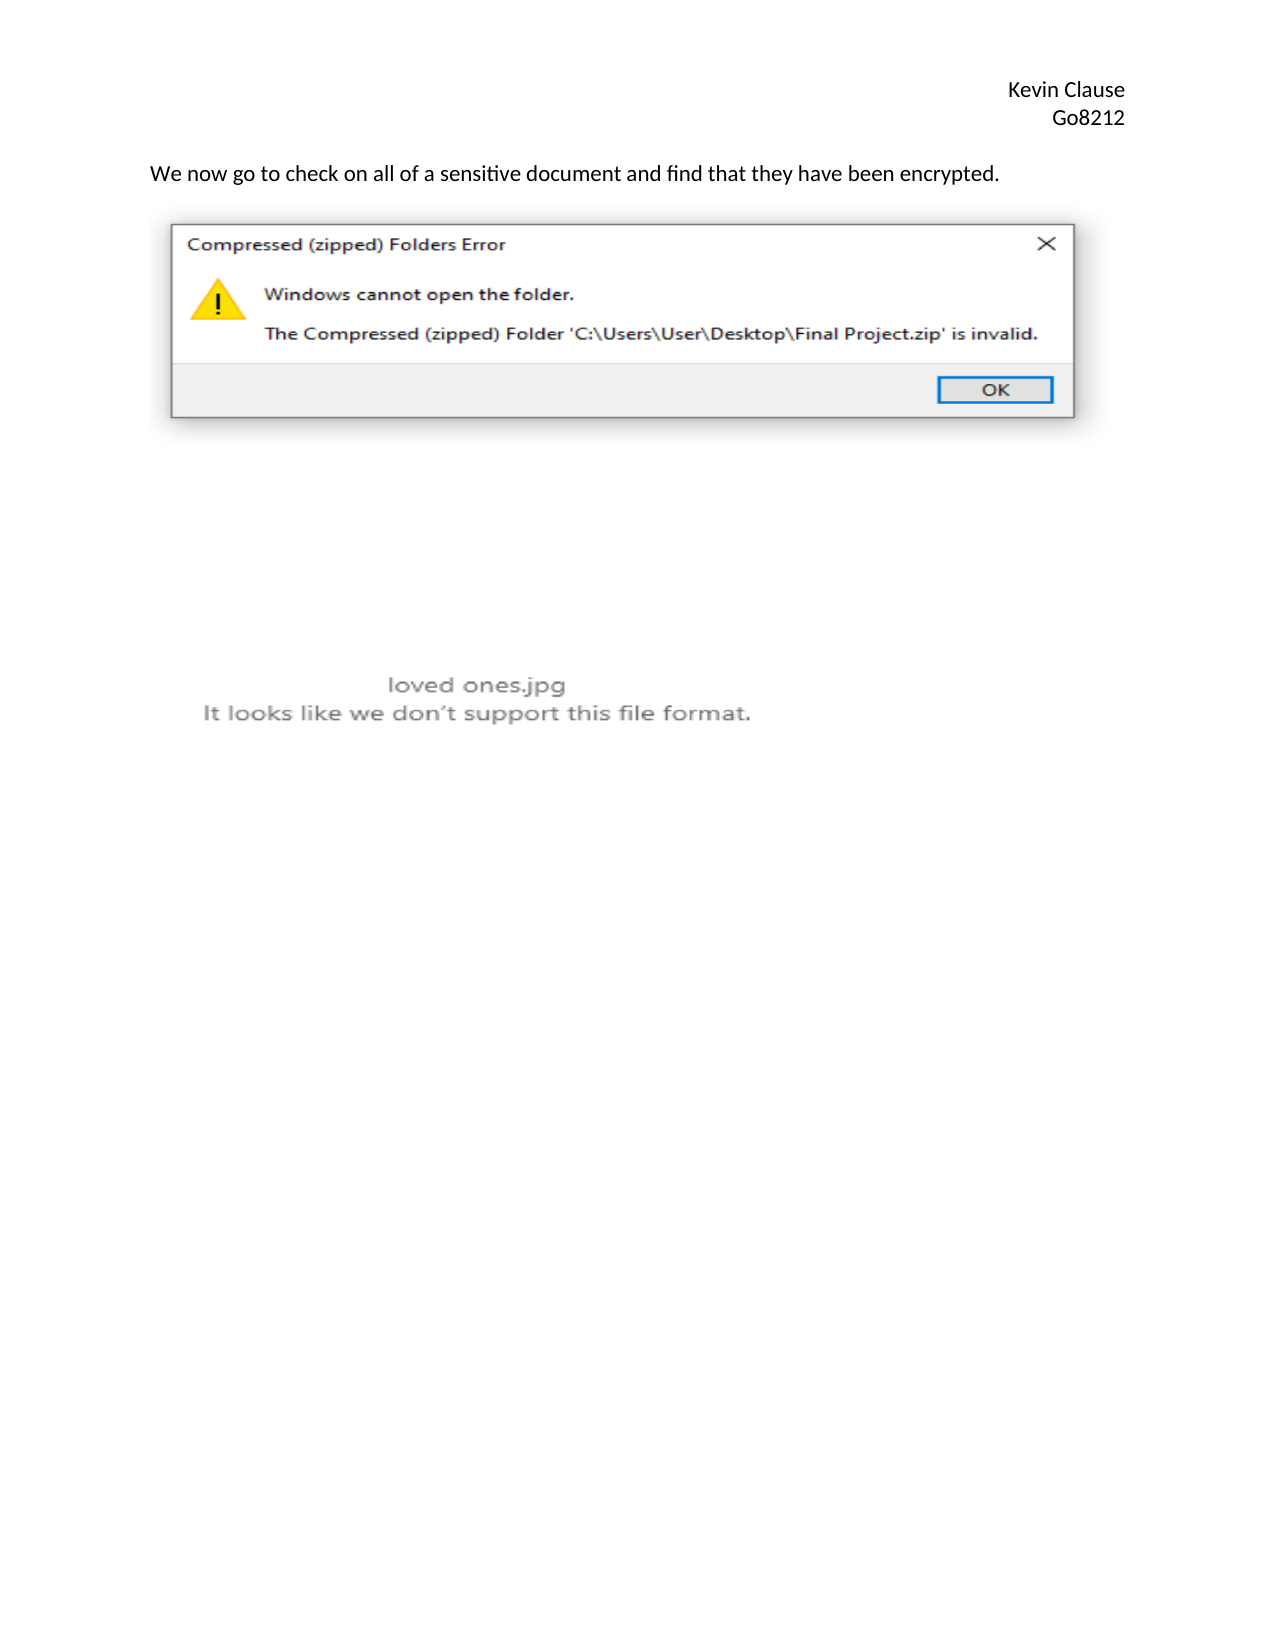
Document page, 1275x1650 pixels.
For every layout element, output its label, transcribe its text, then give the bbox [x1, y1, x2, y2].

picture [150, 189, 1124, 457]
picture [150, 475, 860, 926]
